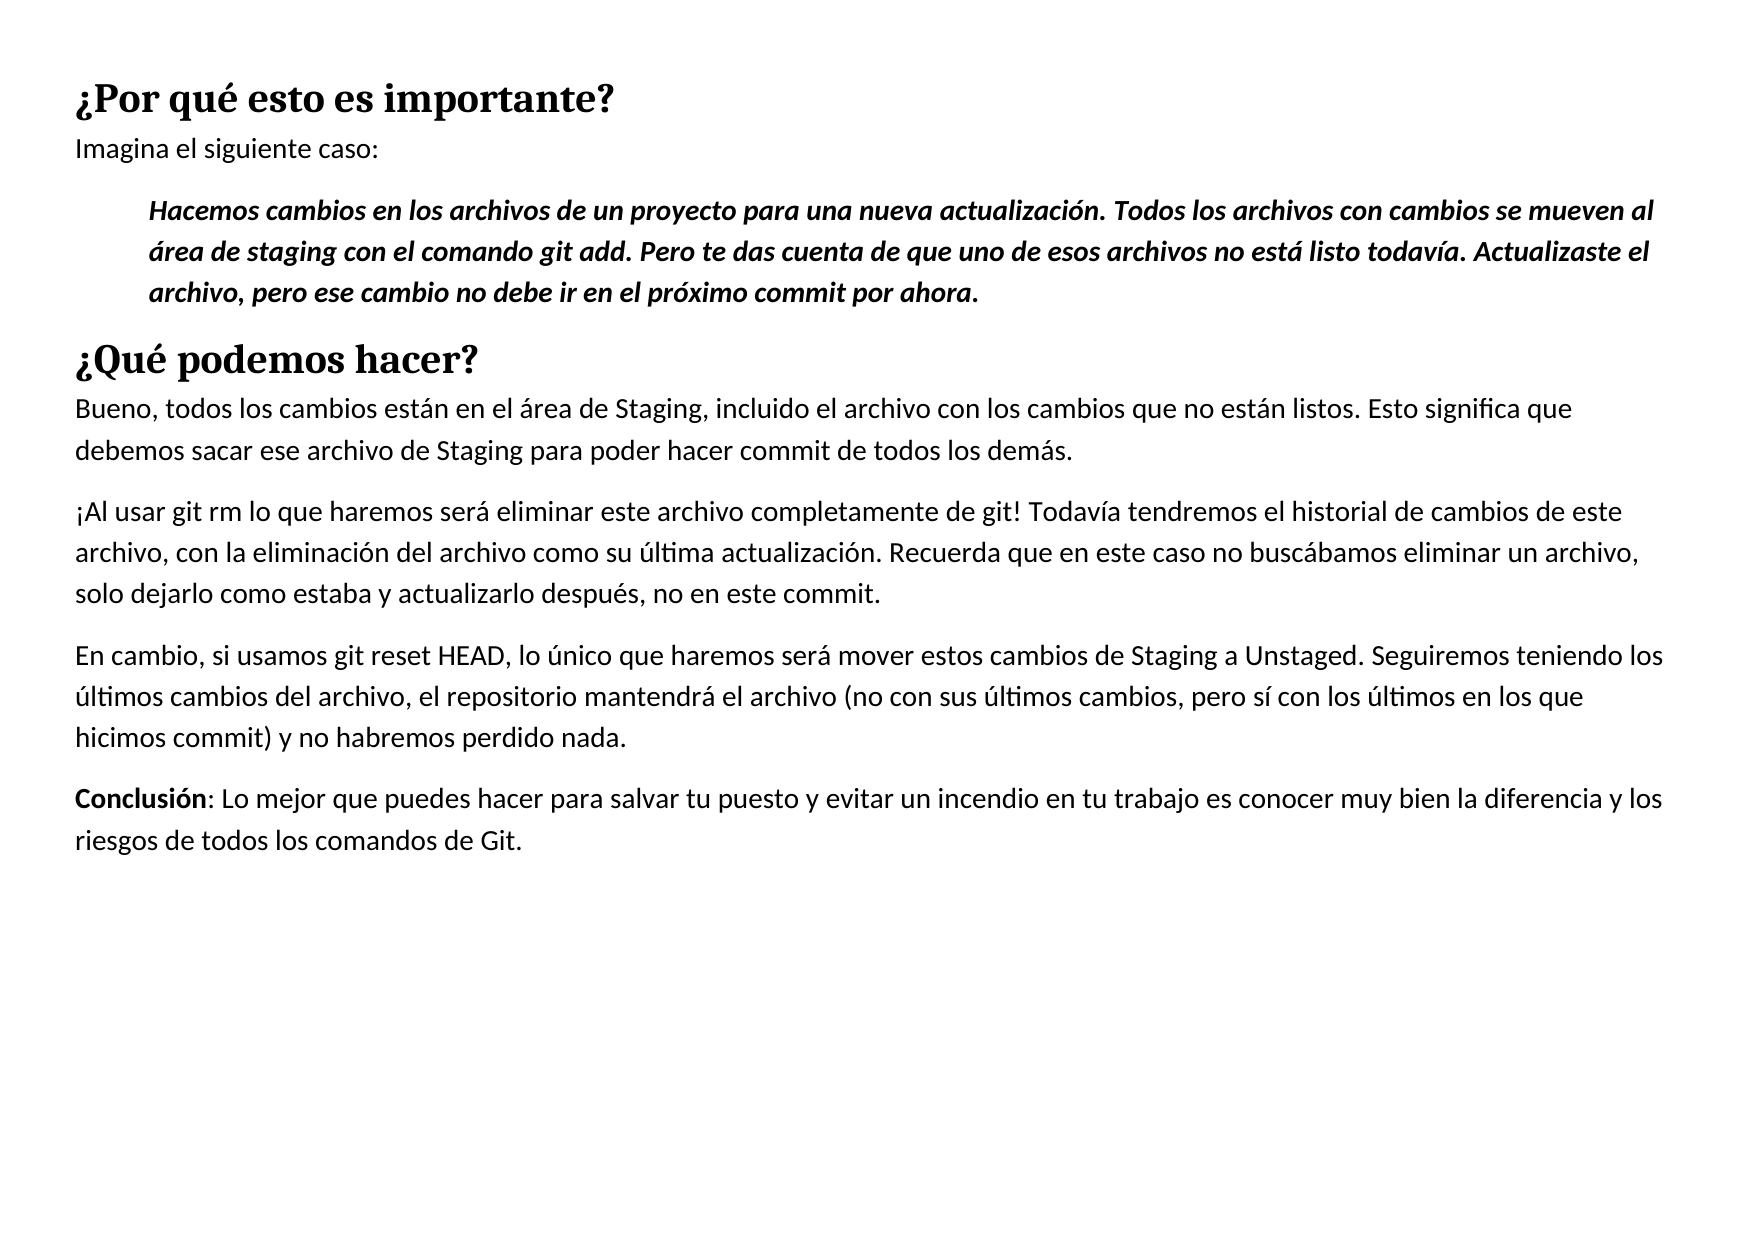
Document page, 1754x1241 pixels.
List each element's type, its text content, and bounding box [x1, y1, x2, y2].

text ¡Al usar git rm lo que haremos será eliminar este archivo completamente de git! Todavía tendremos el historial de cambios de este archivo, con la eliminación del archivo como su última actualización. Recuerda que en este caso no buscábamos eliminar un archivo, solo dejarlo como estaba y actualizarlo después, no en este commit. [75, 493, 1679, 611]
text Bueno, todos los cambios están en el área de Staging, incluido el archivo con los cambios que no están listos. Esto significa que debemos sacar ese archivo de Staging para poder hacer commit de todos los demás. [75, 391, 1679, 467]
subtitle ¿Por qué esto es importante? [75, 75, 1679, 123]
subtitle ¿Qué podemos hacer? [75, 336, 1679, 383]
text Imagina el siguiente caso: [75, 130, 1679, 166]
text Hacemos cambios en los archivos de un proyecto para una nueva actualización. Todos los archivos con cambios se mueven al área de staging con el comando git add. Pero te das cuenta de que uno de esos archivos no está listo todavía. Actualizaste el archivo, pero ese cambio no debe ir en el próximo commit por ahora. [149, 192, 1679, 309]
text Conclusión: Lo mejor que puedes hacer para salvar tu puesto y evitar un incendio en tu trabajo es conocer muy bien la diferencia y los riesgos de todos los comandos de Git. [75, 781, 1679, 857]
text En cambio, si usamos git reset HEAD, lo único que haremos será mover estos cambios de Staging a Unstaged. Seguiremos teniendo los últimos cambios del archivo, el repositorio mantendrá el archivo (no con sus últimos cambios, pero sí con los últimos en los que hicimos commit) y no habremos perdido nada. [75, 637, 1679, 754]
